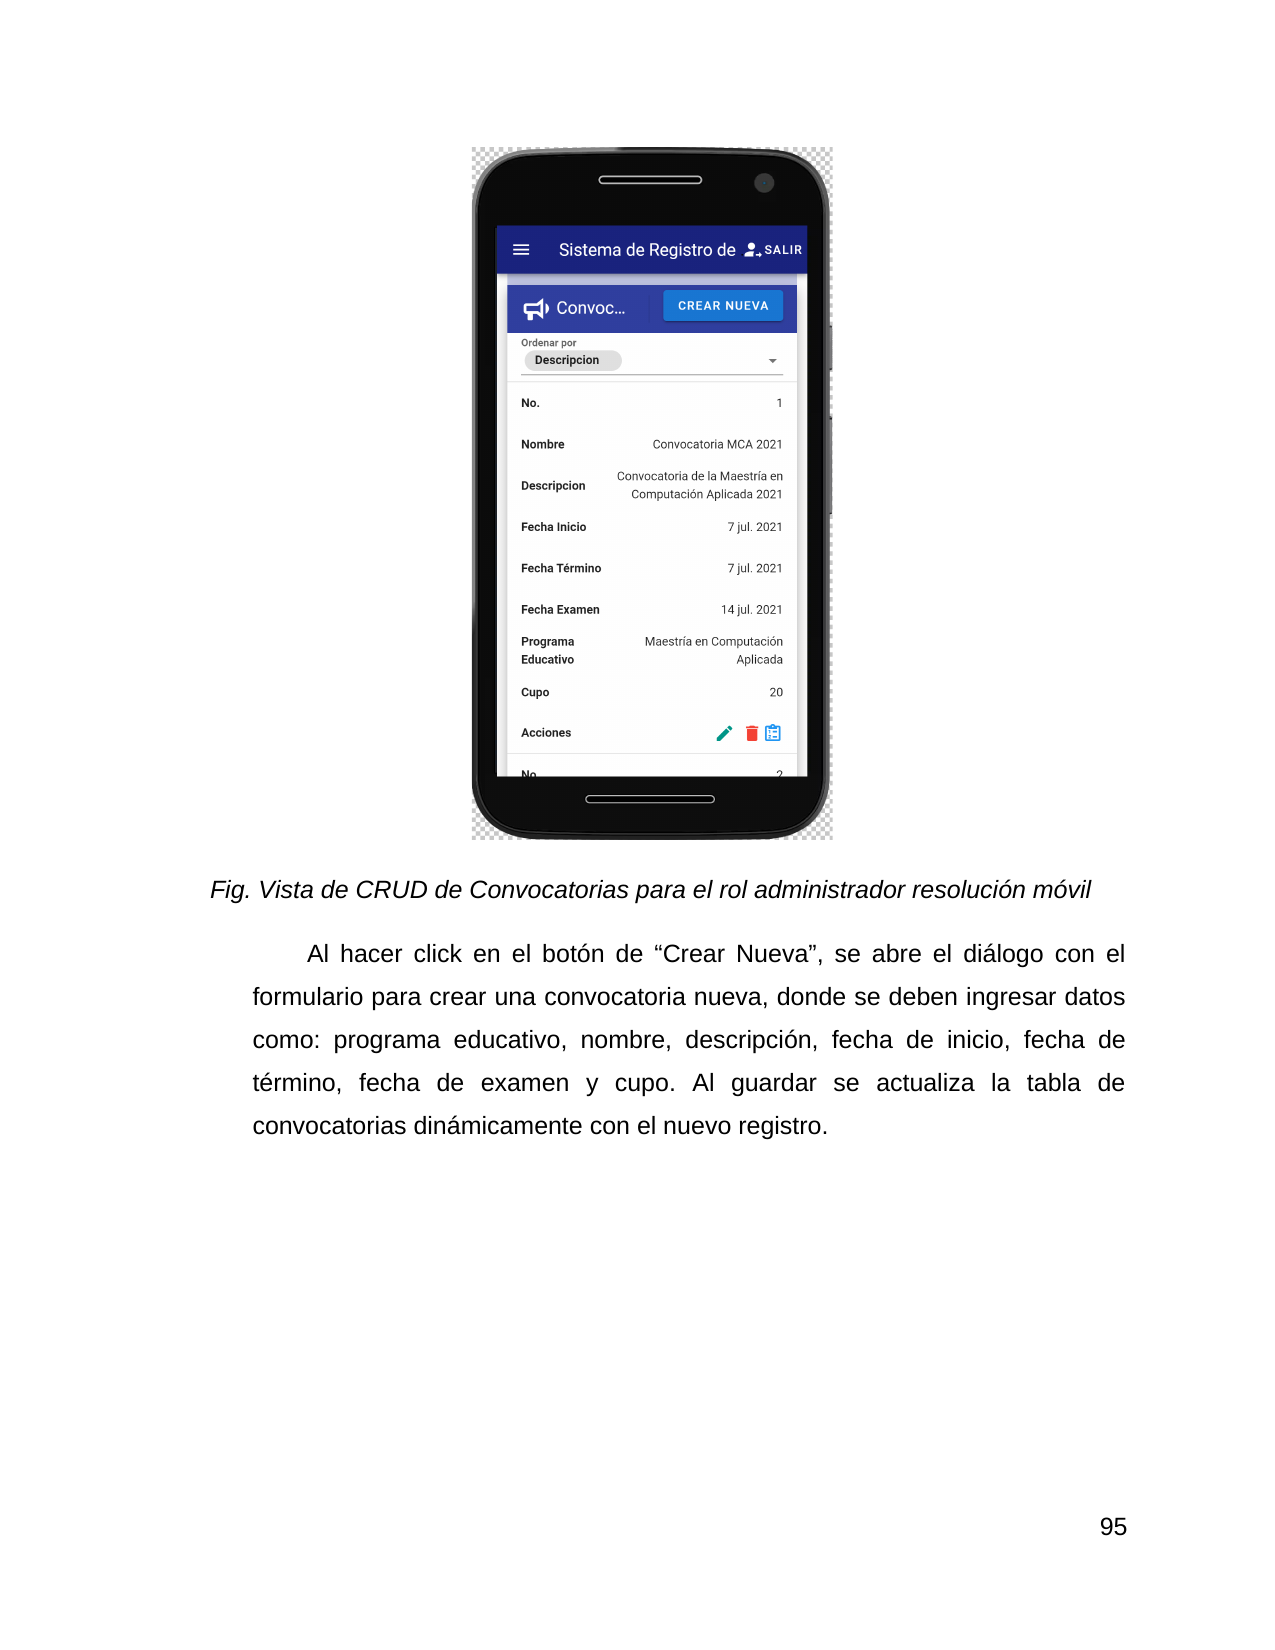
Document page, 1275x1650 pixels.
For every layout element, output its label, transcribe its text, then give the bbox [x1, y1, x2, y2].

picture [471, 147, 833, 840]
text Fig. Vista de CRUD de Convocatorias para el rol administrador resolución móvil [177, 875, 1127, 903]
text Al hacer click en el botón de “Crear Nueva”, se abre el diálogo con el formulario para crear una convocatoria nueva, donde se deben ingresar datos como: programa educativo, nombre, descripción, fecha de inicio, fecha de término, fecha de examen y cupo. Al guardar se actualiza la tabla de convocatorias dinámicamente con el nuevo registro. [252, 939, 1127, 1140]
